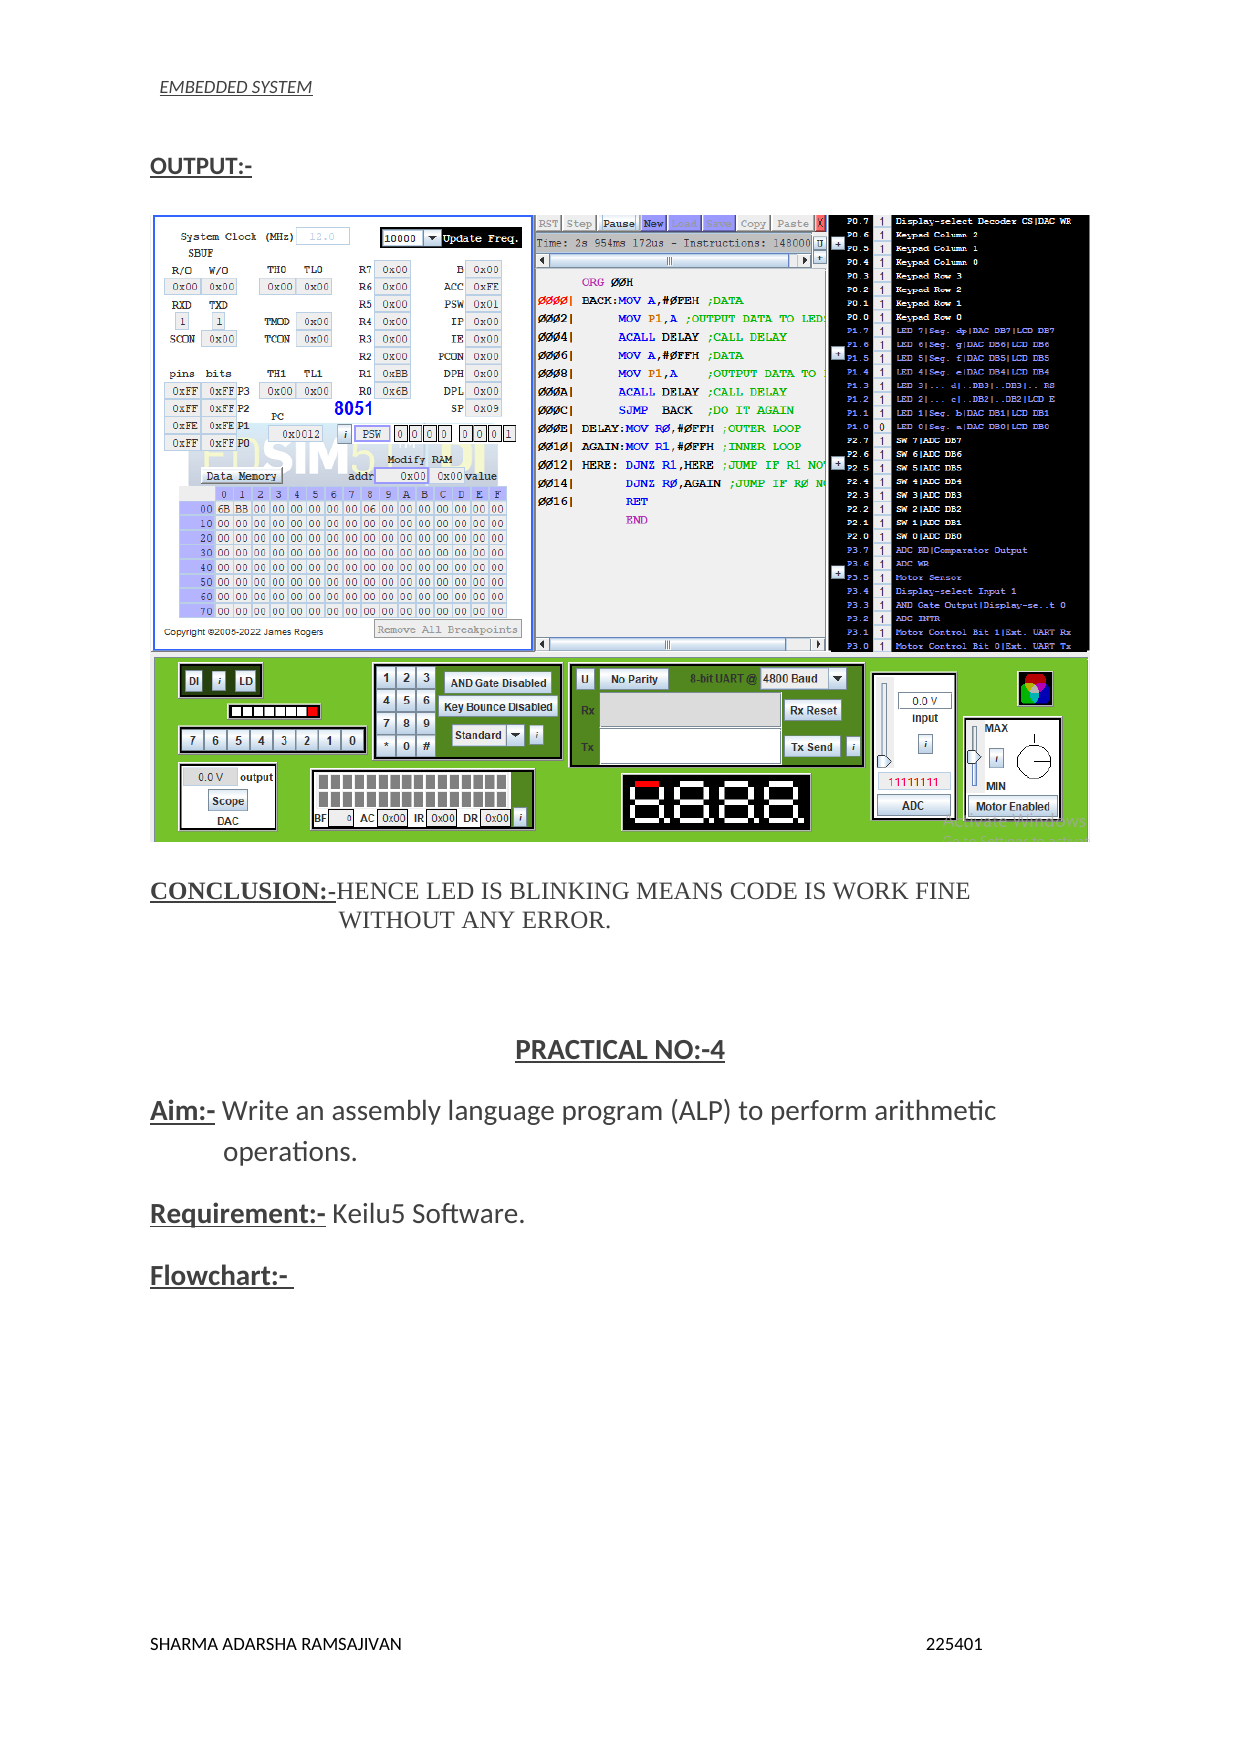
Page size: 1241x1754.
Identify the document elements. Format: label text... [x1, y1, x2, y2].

text Requirement:- Keilu5 Software. [150, 1195, 1090, 1231]
text PRACTICAL NO:-4 [150, 1031, 1090, 1066]
text Aim:- Write an assembly language program (ALP) to perform arithmetic operations. [150, 1092, 1090, 1169]
text Flowchart:- [150, 1257, 1090, 1293]
text OUTPUT:- [150, 150, 1090, 181]
picture [150, 215, 1090, 842]
text CONCLUSION:-HENCE LED IS BLINKING MEANS CODE IS WORK FINE WITHOUT ANY ERROR. [150, 876, 1090, 934]
